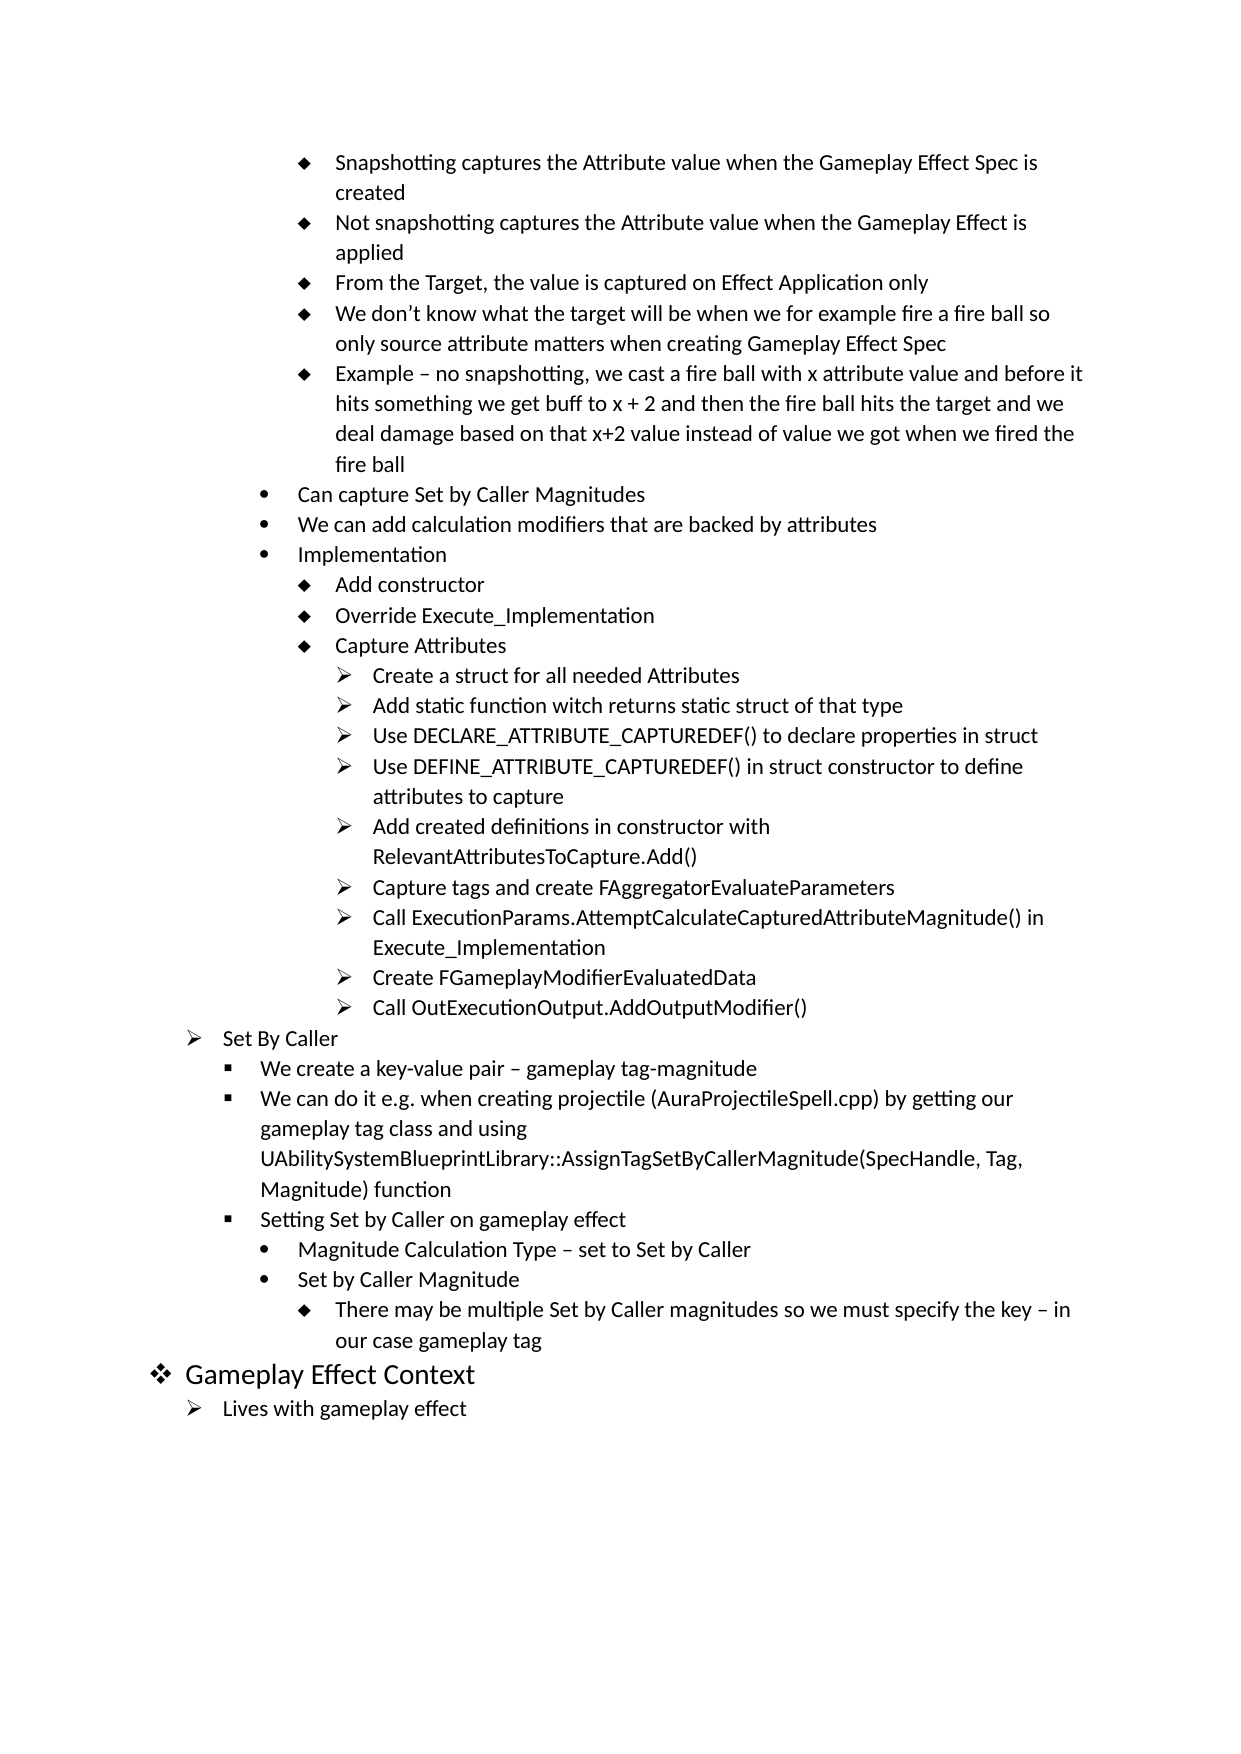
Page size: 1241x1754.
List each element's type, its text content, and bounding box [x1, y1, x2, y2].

list Gameplay Effect Context [148, 1356, 1093, 1392]
list Set By Caller [185, 1024, 1093, 1052]
list Use DEFINE_ATTRIBUTE_CAPTUREDEF() in struct constructor to define attributes to capture [335, 752, 1093, 810]
list We create a key-value pair – gameplay tag-magnitude [223, 1054, 1093, 1082]
list There may be multiple Set by Caller magnitudes so we must specify the key – in our case gameplay tag [298, 1296, 1093, 1354]
list Call ExecutionParams.AttemptCalculateCapturedAttributeMagnitude() in Execute_Implementation [335, 903, 1093, 961]
list Add static function witch returns static struct of that type [335, 691, 1093, 719]
list We don’t know what the target will be when we for example fire a fire ball so only source attribute matters when creating Gameplay Effect Spec [298, 299, 1093, 357]
list Example – no snapshotting, we cast a fire ball with x attribute value and before it hits something we get buff to x + 2 and then the fire ball hits the target and we deal damage based on that x+2 value instead of value we got when we fired the fire ball [298, 359, 1093, 478]
list Capture tags and create FAggregatorEvaluateParameters [335, 873, 1093, 901]
list Setting Set by Caller on gameplay effect [223, 1205, 1093, 1233]
list Magnitude Calculation Type – set to Set by Caller [260, 1235, 1093, 1263]
list Override Execute_Implementation [298, 601, 1093, 629]
list Add created definitions in constructor with RelevantAttributesToCapture.Add() [335, 812, 1093, 870]
list We can do it e.g. when creating projectile (AuraProjectileSpell.cpp) by getting our gameplay tag class and using UAbilitySystemBlueprintLibrary::AssignTagSetByCallerMagnitude(SpecHandle, Tag, Magnitude) function [223, 1084, 1093, 1203]
list Use DECLARE_ATTRIBUTE_CAPTUREDEF() to declare properties in struct [335, 722, 1093, 749]
list Set by Caller Magnitude [260, 1265, 1093, 1293]
list Not snapshotting captures the Attribute value when the Gameplay Effect is applied [298, 208, 1093, 266]
list Create a struct for all needed Attributes [335, 661, 1093, 689]
list Snapshotting captures the Attribute value when the Gameplay Effect Spec is created [298, 148, 1093, 206]
list Capture Attributes [298, 631, 1093, 659]
list Lives with gameplay effect [185, 1394, 1093, 1422]
list We can add calculation modifiers that are backed by attributes [260, 510, 1093, 538]
list From the Target, the value is captured on Effect Application only [298, 268, 1093, 296]
list Create FGameplayModifierEvaluatedData [335, 963, 1093, 991]
list Can capture Set by Caller Magnitudes [260, 480, 1093, 508]
list Add constructor [298, 571, 1093, 598]
list Implementation [260, 540, 1093, 568]
list Call OutExecutionOutput.AddOutputModifier() [335, 993, 1093, 1021]
